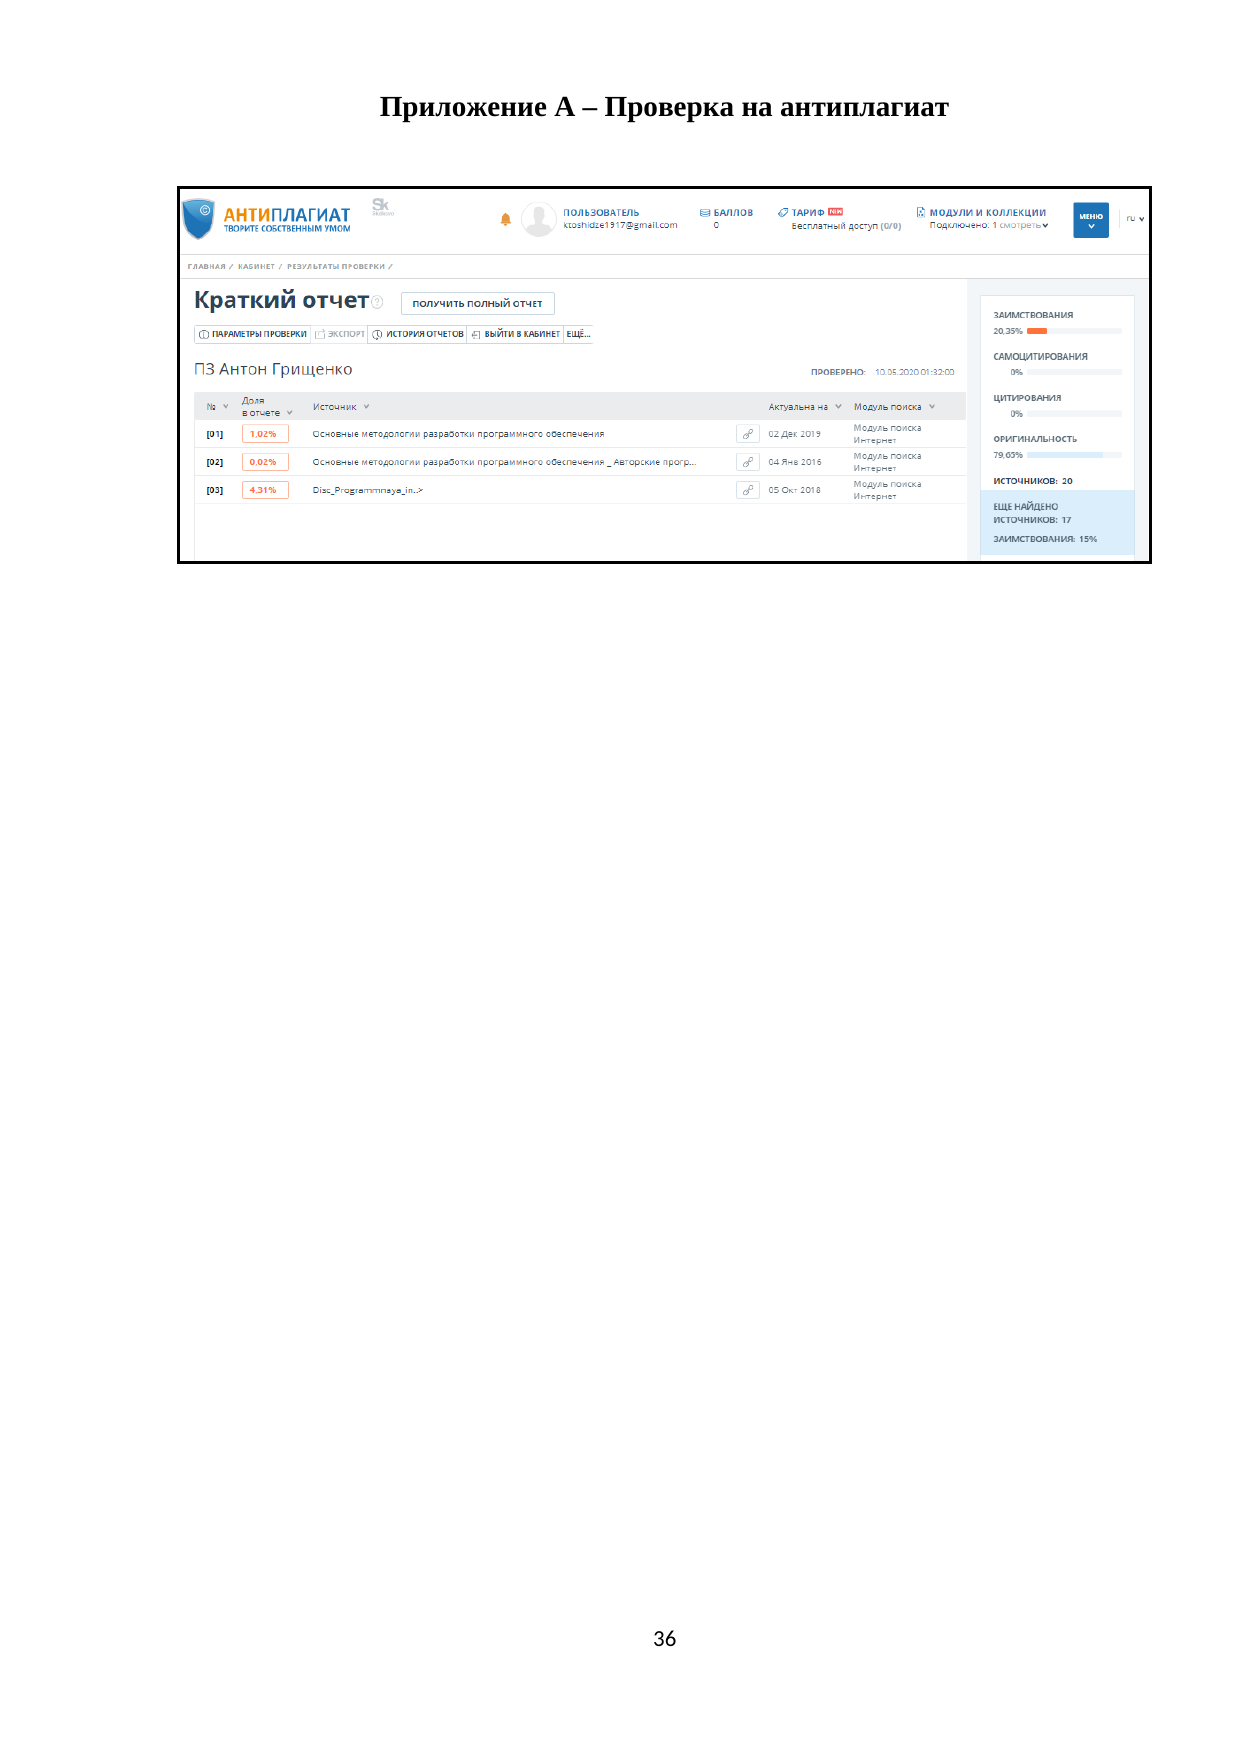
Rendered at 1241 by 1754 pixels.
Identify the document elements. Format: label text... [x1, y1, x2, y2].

picture [180, 189, 1149, 561]
subtitle Приложение А – Проверка на антиплагиат [177, 89, 1152, 122]
